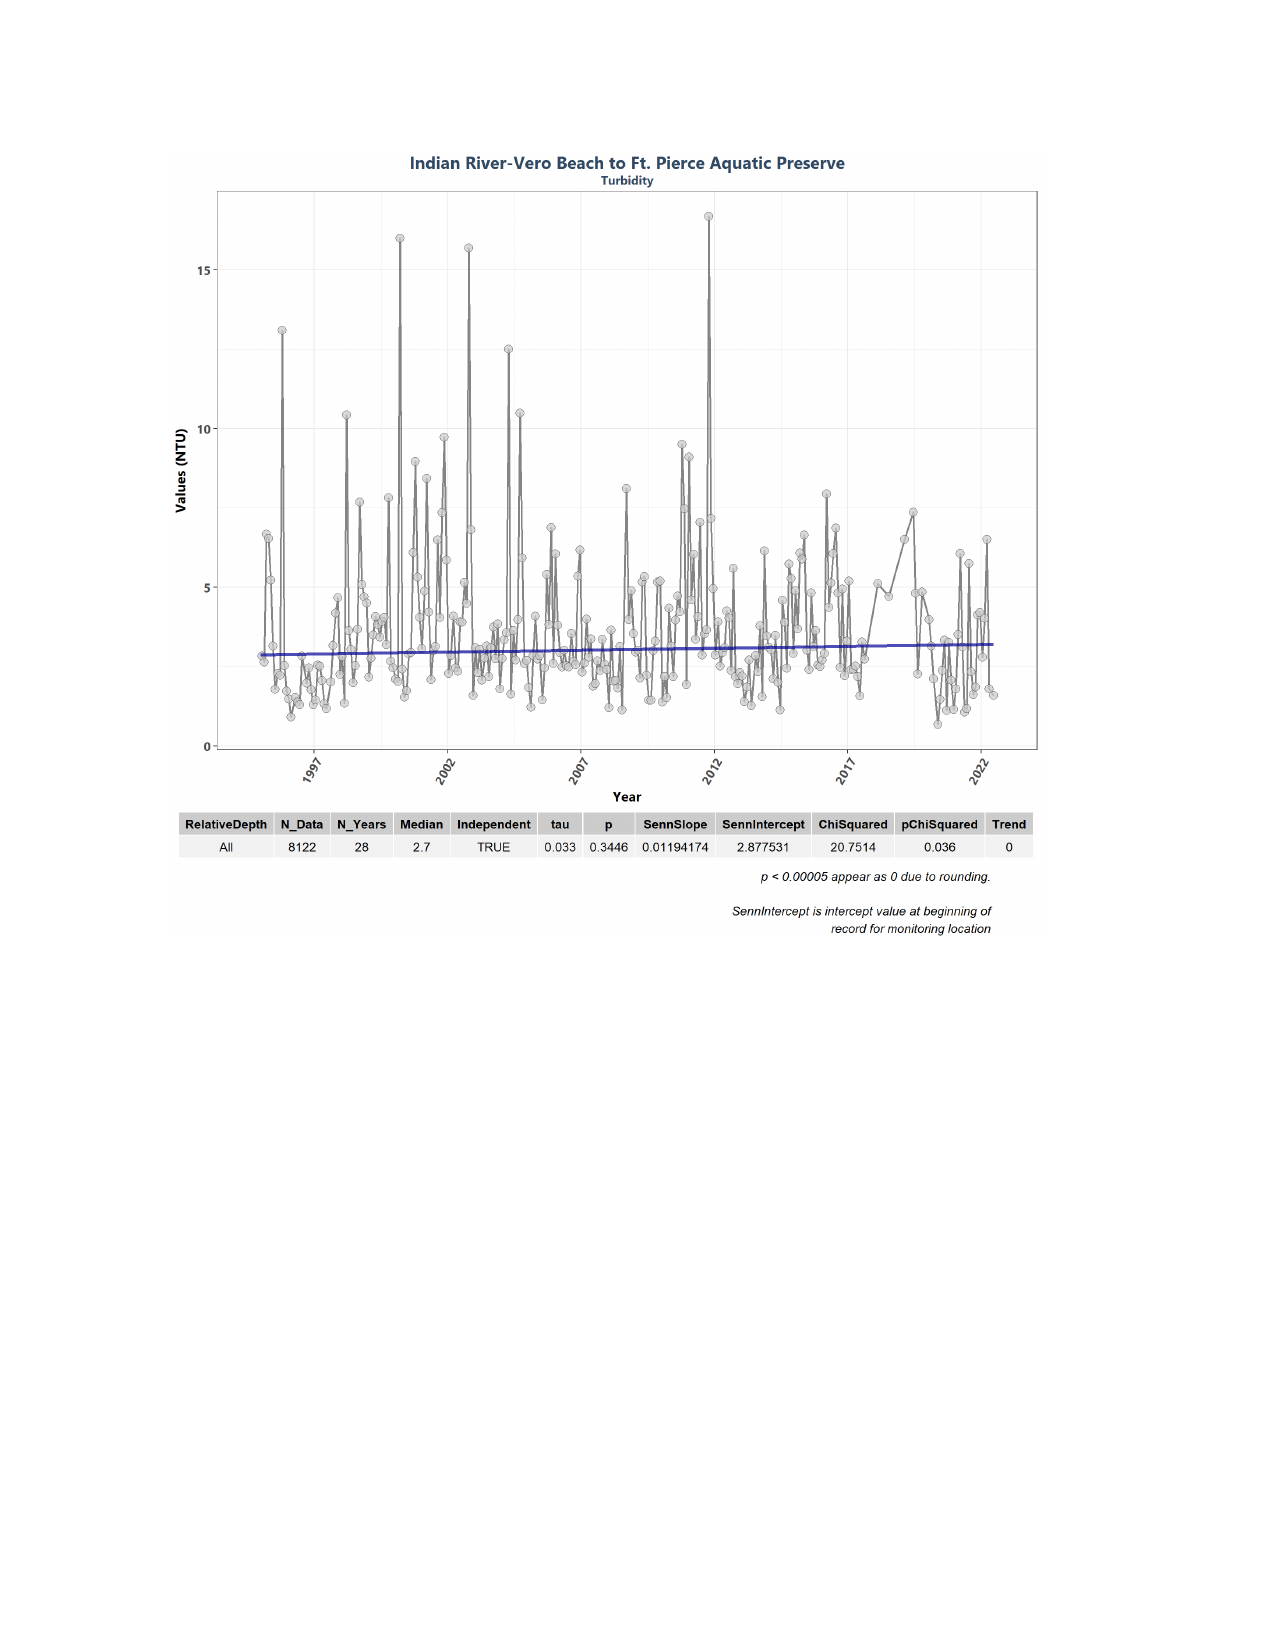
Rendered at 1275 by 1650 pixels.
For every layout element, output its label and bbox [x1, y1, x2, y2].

picture [168, 150, 1044, 938]
